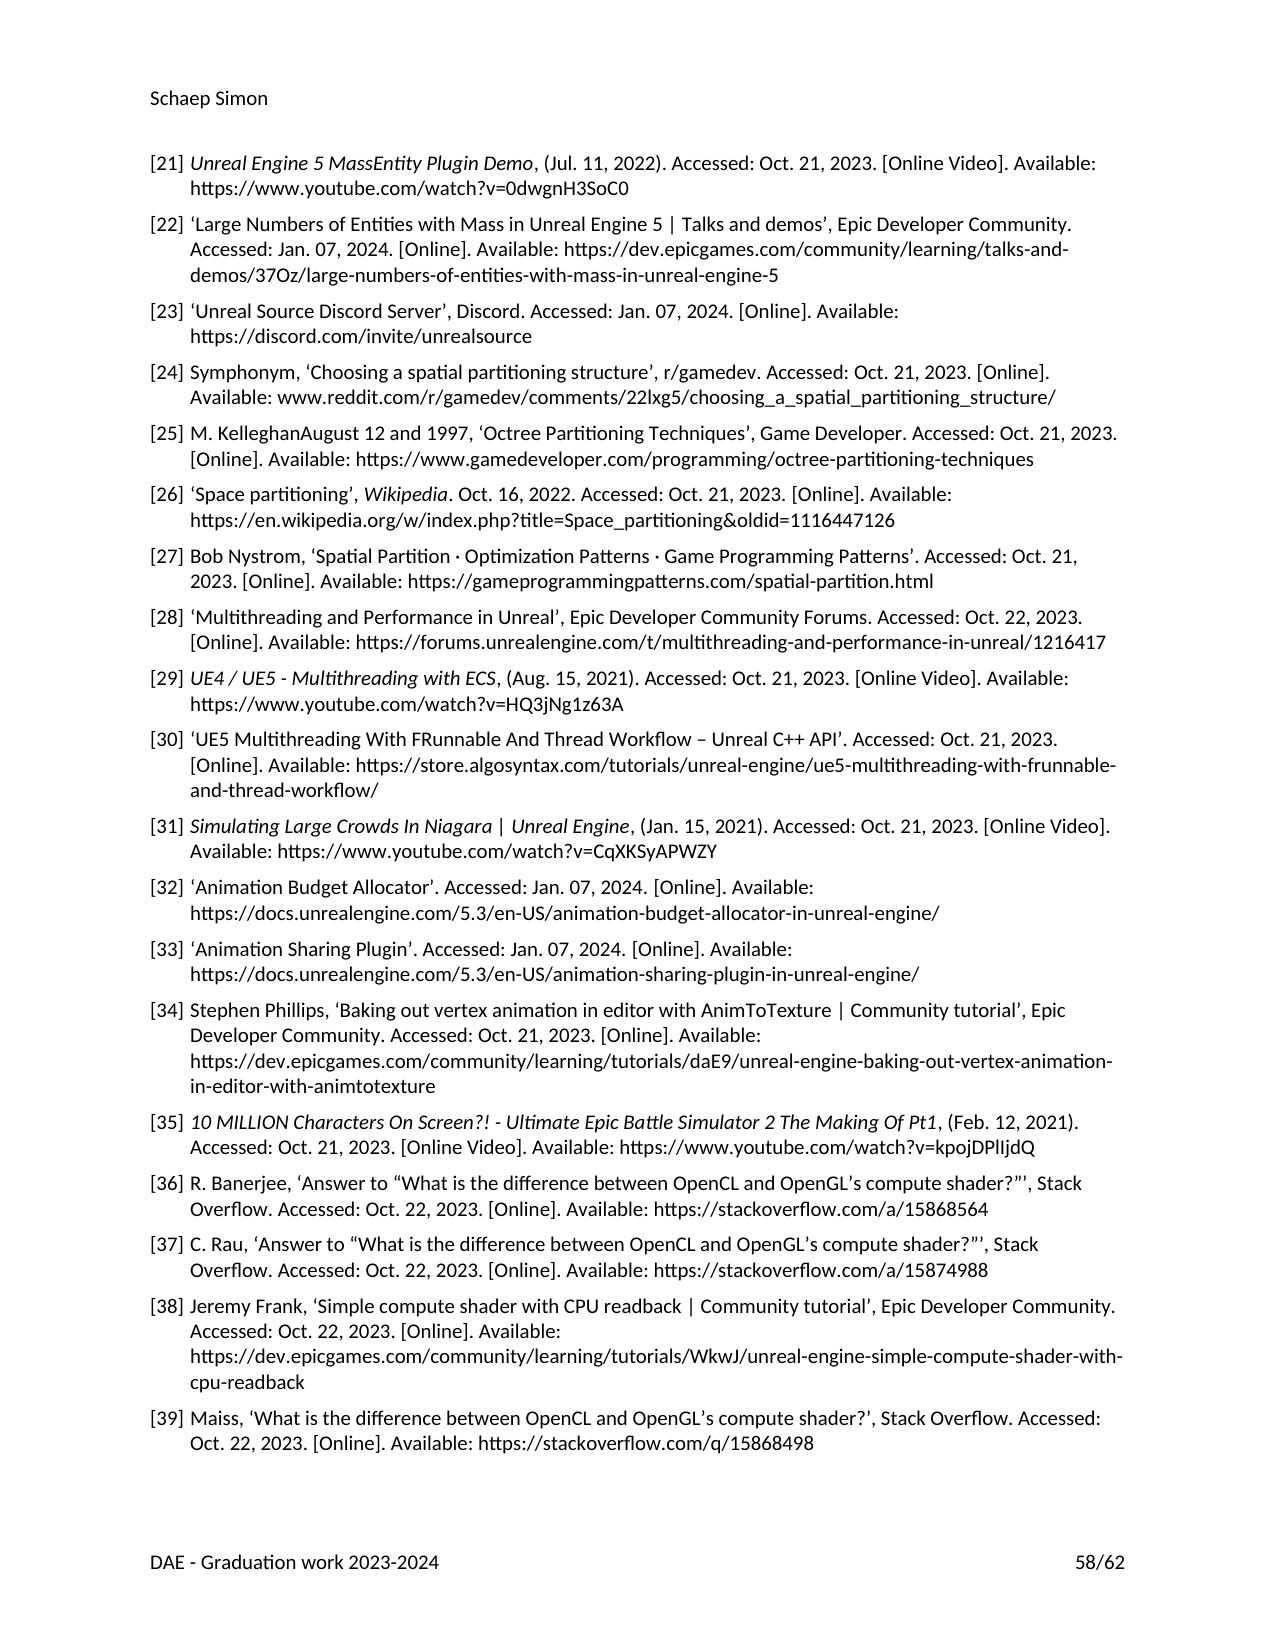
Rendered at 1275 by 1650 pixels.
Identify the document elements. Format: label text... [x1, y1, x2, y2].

text [33] ‘Animation Sharing Plugin’. Accessed: Jan. 07, 2024. [Online]. Available: https://docs.unrealengine.com/5.3/en-US/animation-sharing-plugin-in-unreal-engine/ [150, 936, 1125, 987]
text [23] ‘Unreal Source Discord Server’, Discord. Accessed: Jan. 07, 2024. [Online]. Available: https://discord.com/invite/unrealsource [150, 298, 1125, 349]
text [39] Maiss, ‘What is the difference between OpenCL and OpenGL’s compute shader?’, Stack Overflow. Accessed: Oct. 22, 2023. [Online]. Available: https://stackoverflow.com/q/15868498 [150, 1405, 1125, 1456]
text [35] 10 MILLION Characters On Screen?! - Ultimate Epic Battle Simulator 2 The Making Of Pt1, (Feb. 12, 2021). Accessed: Oct. 21, 2023. [Online Video]. Available: https://www.youtube.com/watch?v=kpojDPlIjdQ [150, 1109, 1125, 1160]
text [36] R. Banerjee, ‘Answer to “What is the difference between OpenCL and OpenGL’s compute shader?”’, Stack Overflow. Accessed: Oct. 22, 2023. [Online]. Available: https://stackoverflow.com/a/15868564 [150, 1170, 1125, 1221]
text [25] M. KelleghanAugust 12 and 1997, ‘Octree Partitioning Techniques’, Game Developer. Accessed: Oct. 21, 2023. [Online]. Available: https://www.gamedeveloper.com/programming/octree-partitioning-techniques [150, 420, 1125, 471]
text [24] Symphonym, ‘Choosing a spatial partitioning structure’, r/gamedev. Accessed: Oct. 21, 2023. [Online]. Available: www.reddit.com/r/gamedev/comments/22lxg5/choosing_a_spatial_partitioning_structure/ [150, 359, 1125, 410]
text [22] ‘Large Numbers of Entities with Mass in Unreal Engine 5 | Talks and demos’, Epic Developer Community. Accessed: Jan. 07, 2024. [Online]. Available: https://dev.epicgames.com/community/learning/talks-and-demos/37Oz/large-numbers-of-entities-with-mass-in-unreal-engine-5 [150, 211, 1125, 287]
text [30] ‘UE5 Multithreading With FRunnable And Thread Workflow – Unreal C++ API’. Accessed: Oct. 21, 2023. [Online]. Available: https://store.algosyntax.com/tutorials/unreal-engine/ue5-multithreading-with-frunnable-and-thread-workflow/ [150, 727, 1125, 803]
text [29] UE4 / UE5 - Multithreading with ECS, (Aug. 15, 2021). Accessed: Oct. 21, 2023. [Online Video]. Available: https://www.youtube.com/watch?v=HQ3jNg1z63A [150, 665, 1125, 716]
text [34] Stephen Phillips, ‘Baking out vertex animation in editor with AnimToTexture | Community tutorial’, Epic Developer Community. Accessed: Oct. 21, 2023. [Online]. Available: https://dev.epicgames.com/community/learning/tutorials/daE9/unreal-engine-baking-out-vertex-animation-in-editor-with-animtotexture [150, 997, 1125, 1099]
text [28] ‘Multithreading and Performance in Unreal’, Epic Developer Community Forums. Accessed: Oct. 22, 2023. [Online]. Available: https://forums.unrealengine.com/t/multithreading-and-performance-in-unreal/1216417 [150, 604, 1125, 655]
text [37] C. Rau, ‘Answer to “What is the difference between OpenCL and OpenGL’s compute shader?”’, Stack Overflow. Accessed: Oct. 22, 2023. [Online]. Available: https://stackoverflow.com/a/15874988 [150, 1232, 1125, 1282]
text [38] Jeremy Frank, ‘Simple compute shader with CPU readback | Community tutorial’, Epic Developer Community. Accessed: Oct. 22, 2023. [Online]. Available: https://dev.epicgames.com/community/learning/tutorials/WkwJ/unreal-engine-simple-compute-shader-with-cpu-readback [150, 1293, 1125, 1394]
text [21] Unreal Engine 5 MassEntity Plugin Demo, (Jul. 11, 2022). Accessed: Oct. 21, 2023. [Online Video]. Available: https://www.youtube.com/watch?v=0dwgnH3SoC0 [150, 150, 1125, 201]
text [26] ‘Space partitioning’, Wikipedia. Oct. 16, 2022. Accessed: Oct. 21, 2023. [Online]. Available: https://en.wikipedia.org/w/index.php?title=Space_partitioning&oldid=1116447126 [150, 482, 1125, 532]
text [31] Simulating Large Crowds In Niagara | Unreal Engine, (Jan. 15, 2021). Accessed: Oct. 21, 2023. [Online Video]. Available: https://www.youtube.com/watch?v=CqXKSyAPWZY [150, 813, 1125, 864]
text [32] ‘Animation Budget Allocator’. Accessed: Jan. 07, 2024. [Online]. Available: https://docs.unrealengine.com/5.3/en-US/animation-budget-allocator-in-unreal-engine/ [150, 874, 1125, 925]
text [27] Bob Nystrom, ‘Spatial Partition · Optimization Patterns · Game Programming Patterns’. Accessed: Oct. 21, 2023. [Online]. Available: https://gameprogrammingpatterns.com/spatial-partition.html [150, 543, 1125, 594]
